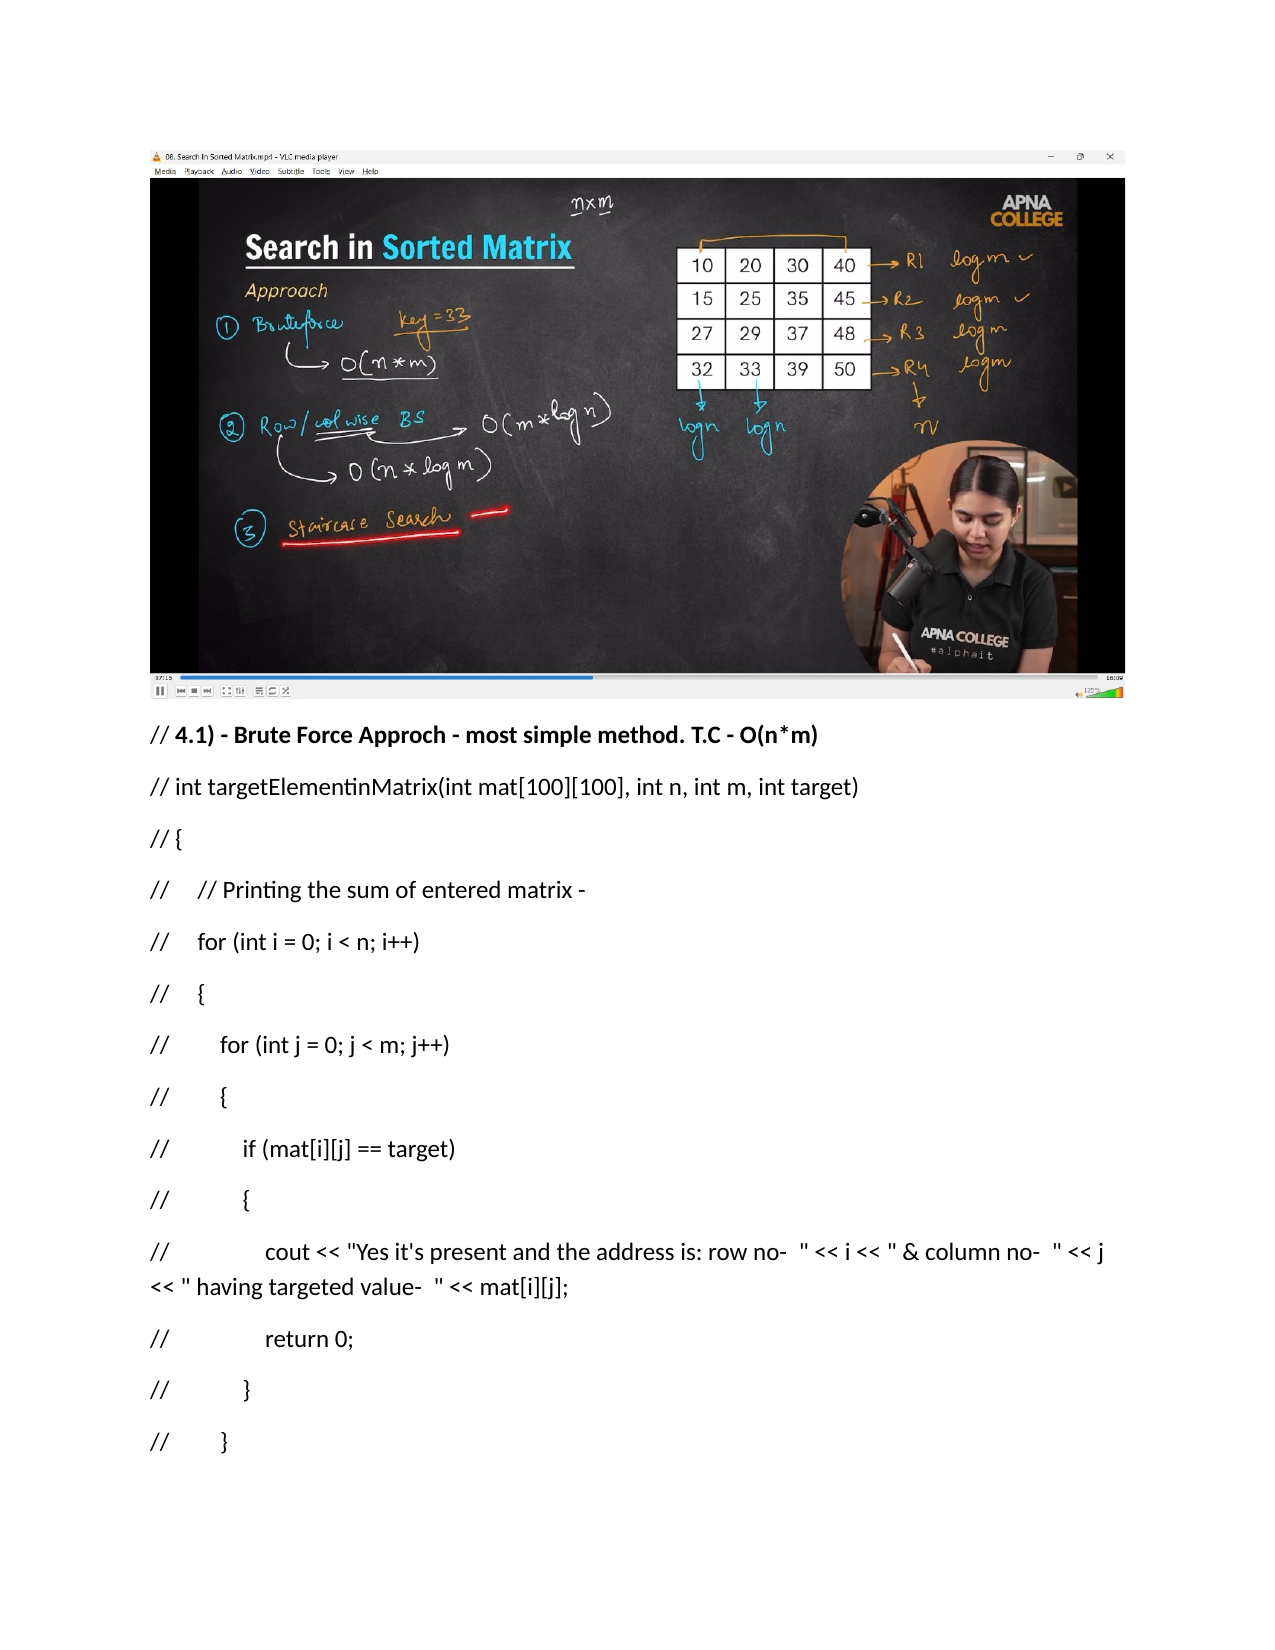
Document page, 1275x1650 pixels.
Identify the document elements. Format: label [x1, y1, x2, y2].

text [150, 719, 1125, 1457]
picture [150, 150, 1125, 699]
